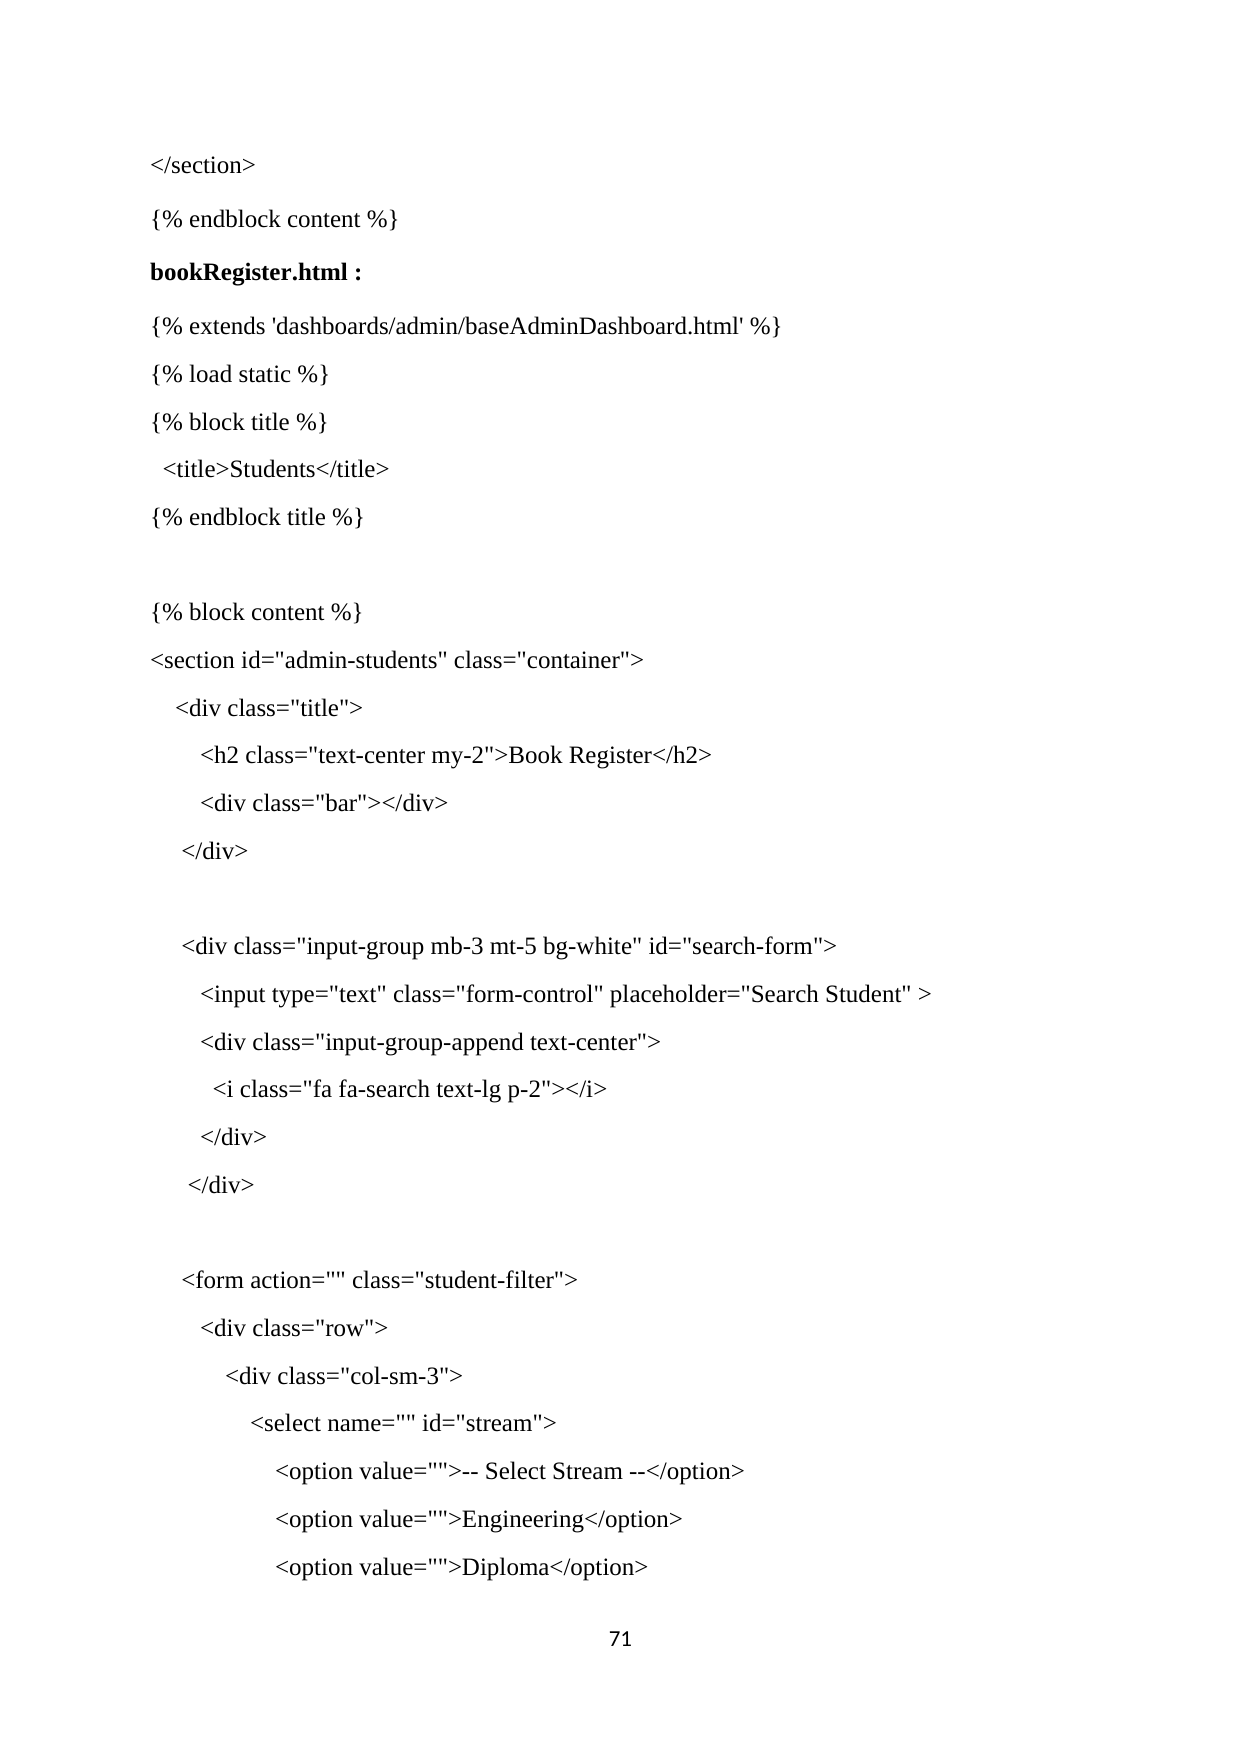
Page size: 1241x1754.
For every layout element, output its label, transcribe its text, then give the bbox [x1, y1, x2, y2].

text <div class="input-group-append text-center"> [150, 1027, 1090, 1056]
text <input type="text" class="form-control" placeholder="Search Student" > [150, 979, 1090, 1008]
text </div> [150, 1170, 1090, 1199]
text {% extends 'dashboards/admin/baseAdminDashboard.html' %} [150, 311, 1090, 340]
text <div class="row"> [150, 1313, 1090, 1342]
text {% endblock title %} [150, 502, 1090, 531]
text <div class="title"> [150, 693, 1090, 722]
text <i class="fa fa-search text-lg p-2"></i> [150, 1074, 1090, 1103]
text {% block content %} [150, 597, 1090, 626]
text <h2 class="text-center my-2">Book Register</h2> [150, 741, 1090, 769]
text {% load static %} [150, 359, 1090, 388]
text <div class="input-group mb-3 mt-5 bg-white" id="search-form"> [150, 931, 1090, 960]
text bookRegister.html : [150, 257, 1090, 286]
text {% block title %} [150, 407, 1090, 435]
text {% endblock content %} [150, 204, 1090, 232]
text <div class="bar"></div> [150, 788, 1090, 817]
text </div> [150, 836, 1090, 865]
text <option value="">Diploma</option> [150, 1552, 1090, 1580]
text <section id="admin-students" class="container"> [150, 645, 1090, 674]
text <option value="">-- Select Stream --</option> [150, 1456, 1090, 1485]
text <div class="col-sm-3"> [150, 1361, 1090, 1389]
text <select name="" id="stream"> [150, 1408, 1090, 1437]
text </section> [150, 150, 1090, 179]
text <form action="" class="student-filter"> [150, 1265, 1090, 1294]
text </div> [150, 1122, 1090, 1151]
text <option value="">Engineering</option> [150, 1504, 1090, 1533]
text <title>Students</title> [150, 454, 1090, 483]
